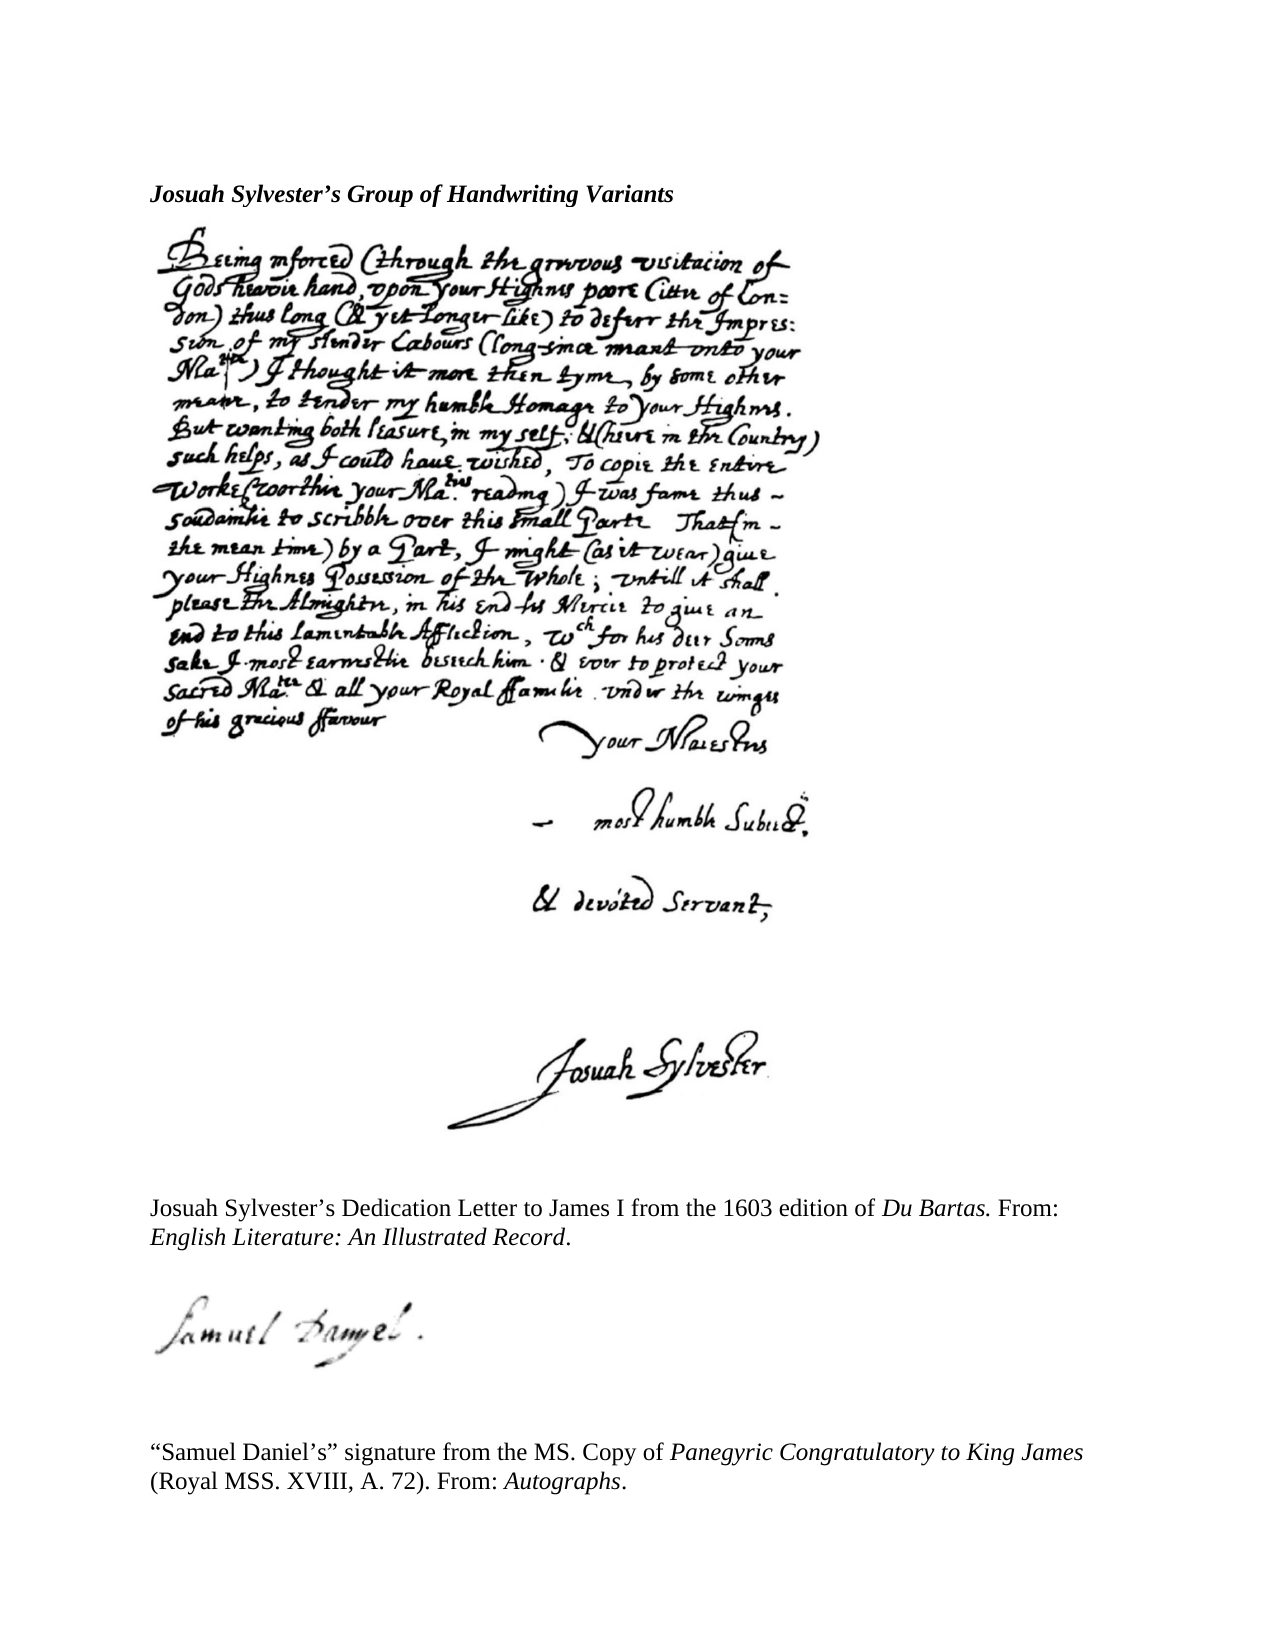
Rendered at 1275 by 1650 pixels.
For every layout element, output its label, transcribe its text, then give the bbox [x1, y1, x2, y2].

text “Samuel Daniel’s” signature from the MS. Copy of Panegyric Congratulatory to King James (Royal MSS. XVIII, A. 72). From: Autographs. [150, 1437, 1125, 1495]
text Josuah Sylvester’s Dedication Letter to James I from the 1603 edition of Du Bartas. From: English Literature: An Illustrated Record. [150, 1193, 1125, 1251]
picture [150, 207, 826, 1136]
text Josuah Sylvester’s Group of Handwriting Variants [150, 179, 1125, 207]
picture [150, 1278, 435, 1380]
